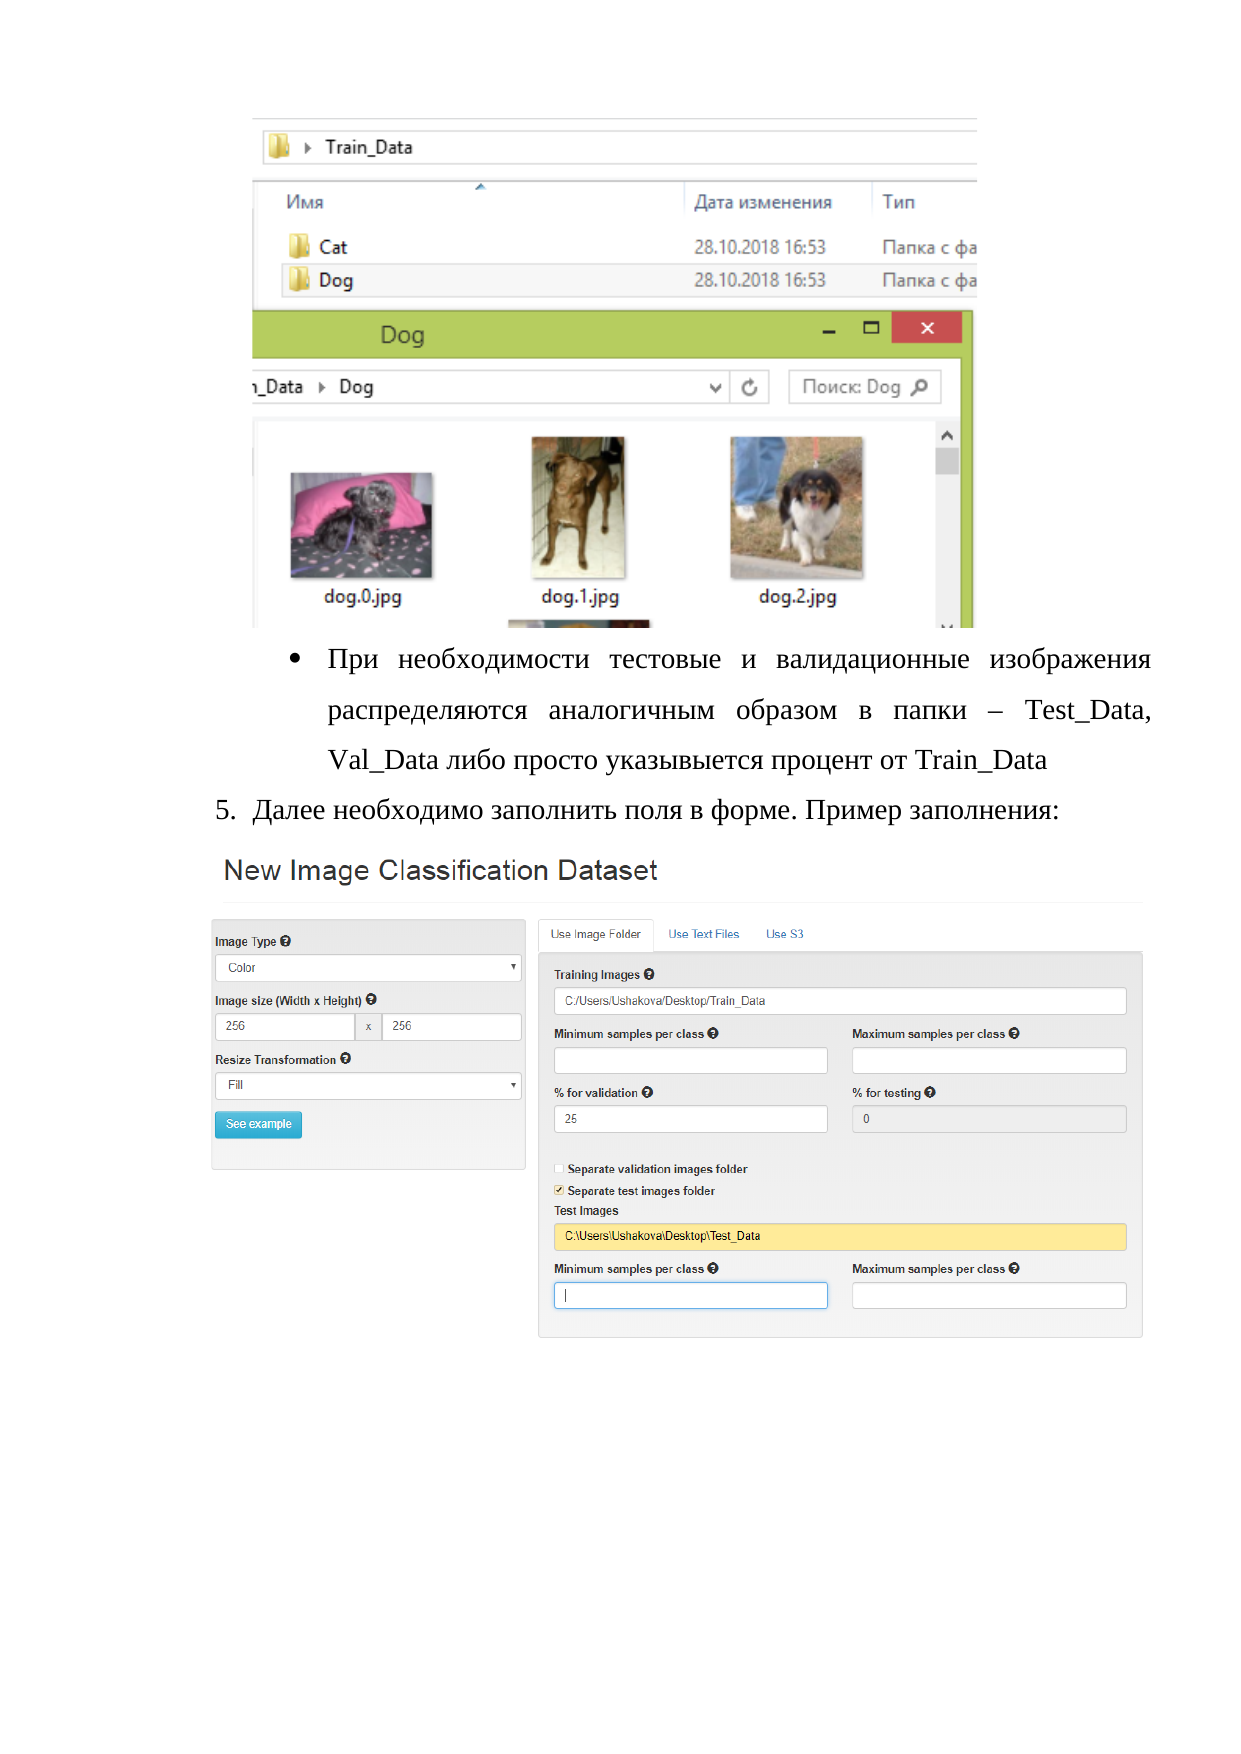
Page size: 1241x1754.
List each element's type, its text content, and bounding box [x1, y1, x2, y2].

list Далее необходимо заполнить поля в форме. Пример заполнения: [215, 792, 1152, 826]
picture [177, 842, 1182, 1347]
list При необходимости тестовые и валидационные изображения распределяются аналогичным образом в папки – Test_Data, Val_Data либо просто указывыется процент от Train_Data [290, 641, 1152, 776]
picture [252, 118, 978, 628]
